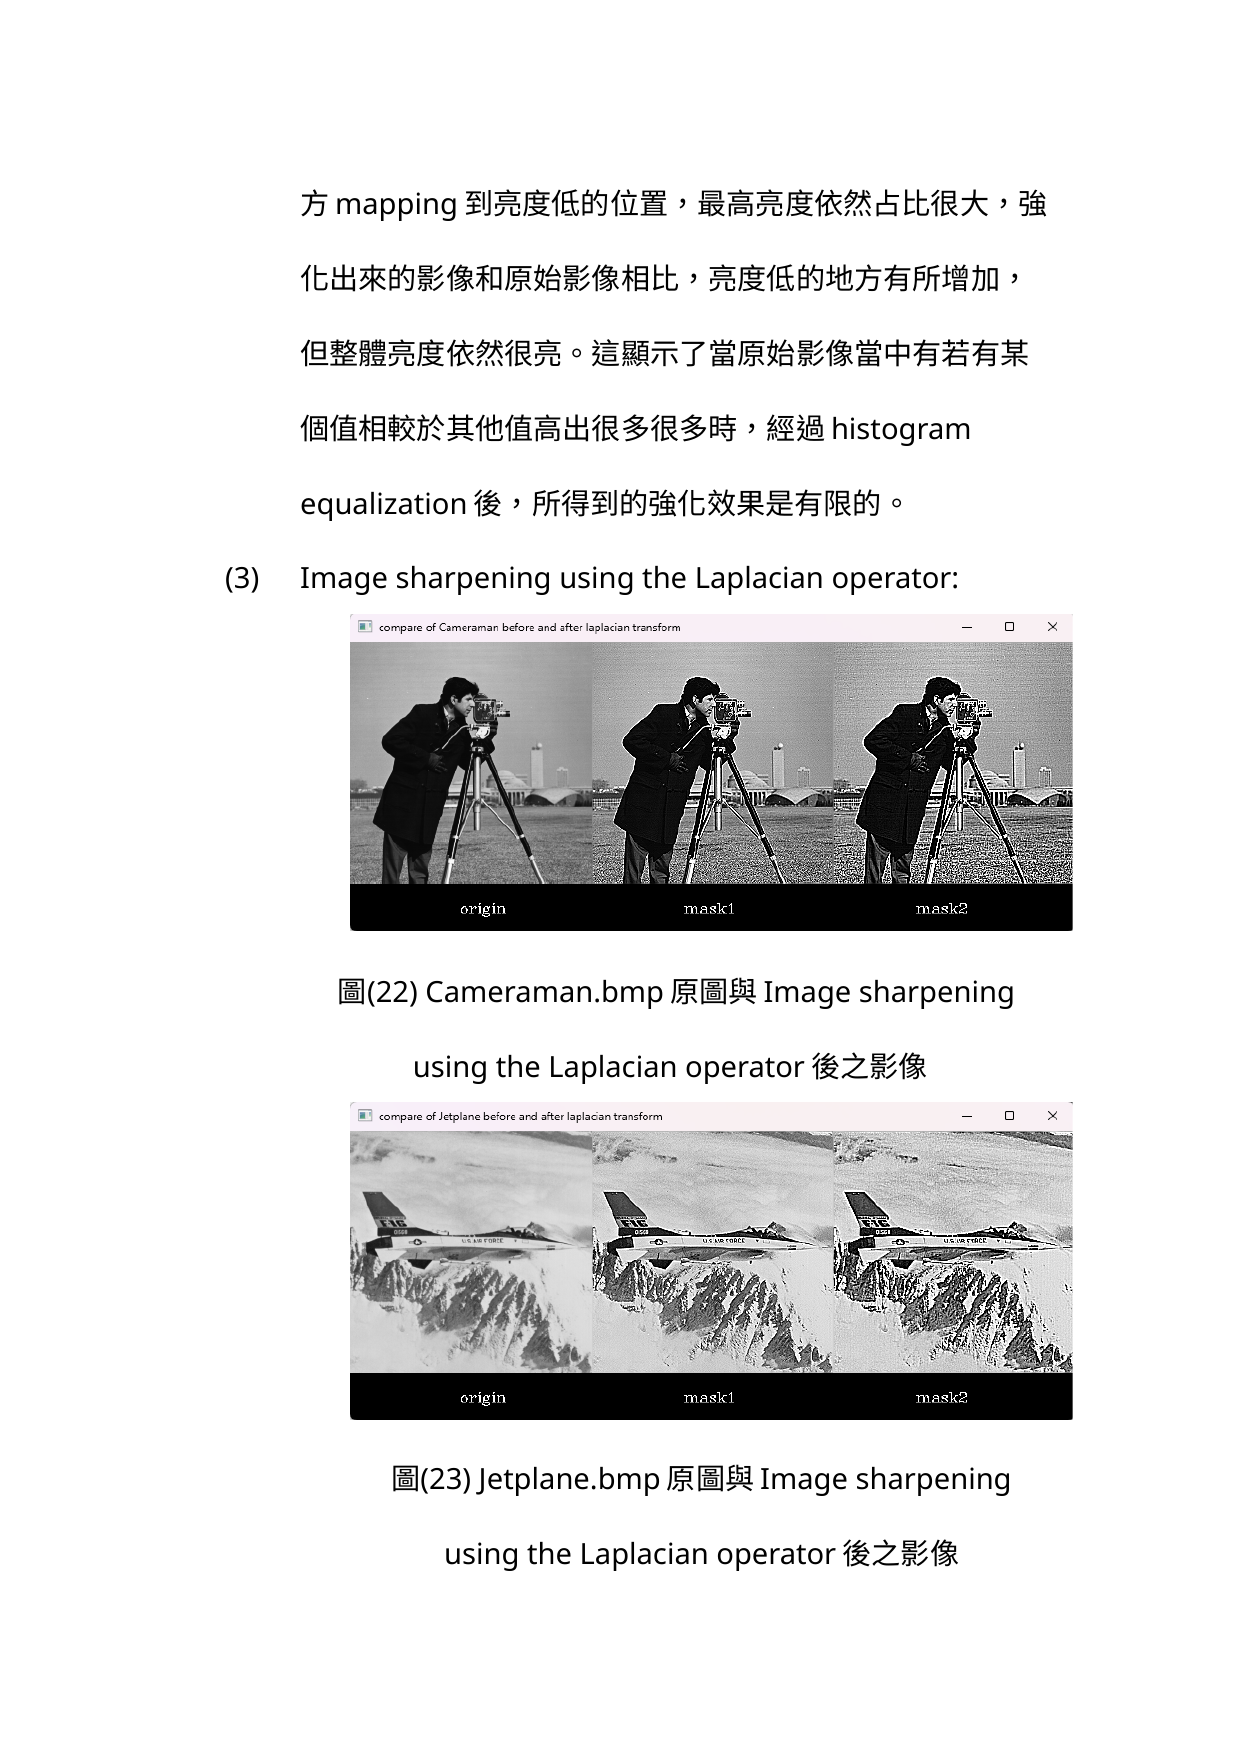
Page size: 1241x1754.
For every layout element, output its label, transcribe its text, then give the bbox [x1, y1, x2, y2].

list 圖(23) Jetplane.bmp原圖與Image sharpening using the Laplacian operator後之影像 [350, 1439, 1053, 1589]
picture [350, 1102, 1073, 1420]
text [300, 164, 1053, 539]
list 圖(22) Cameraman.bmp原圖與Image sharpening using the Laplacian operator後之影像 [287, 952, 1053, 1102]
list Image sharpening using the Laplacian operator: [225, 539, 1053, 614]
picture [350, 614, 1073, 931]
